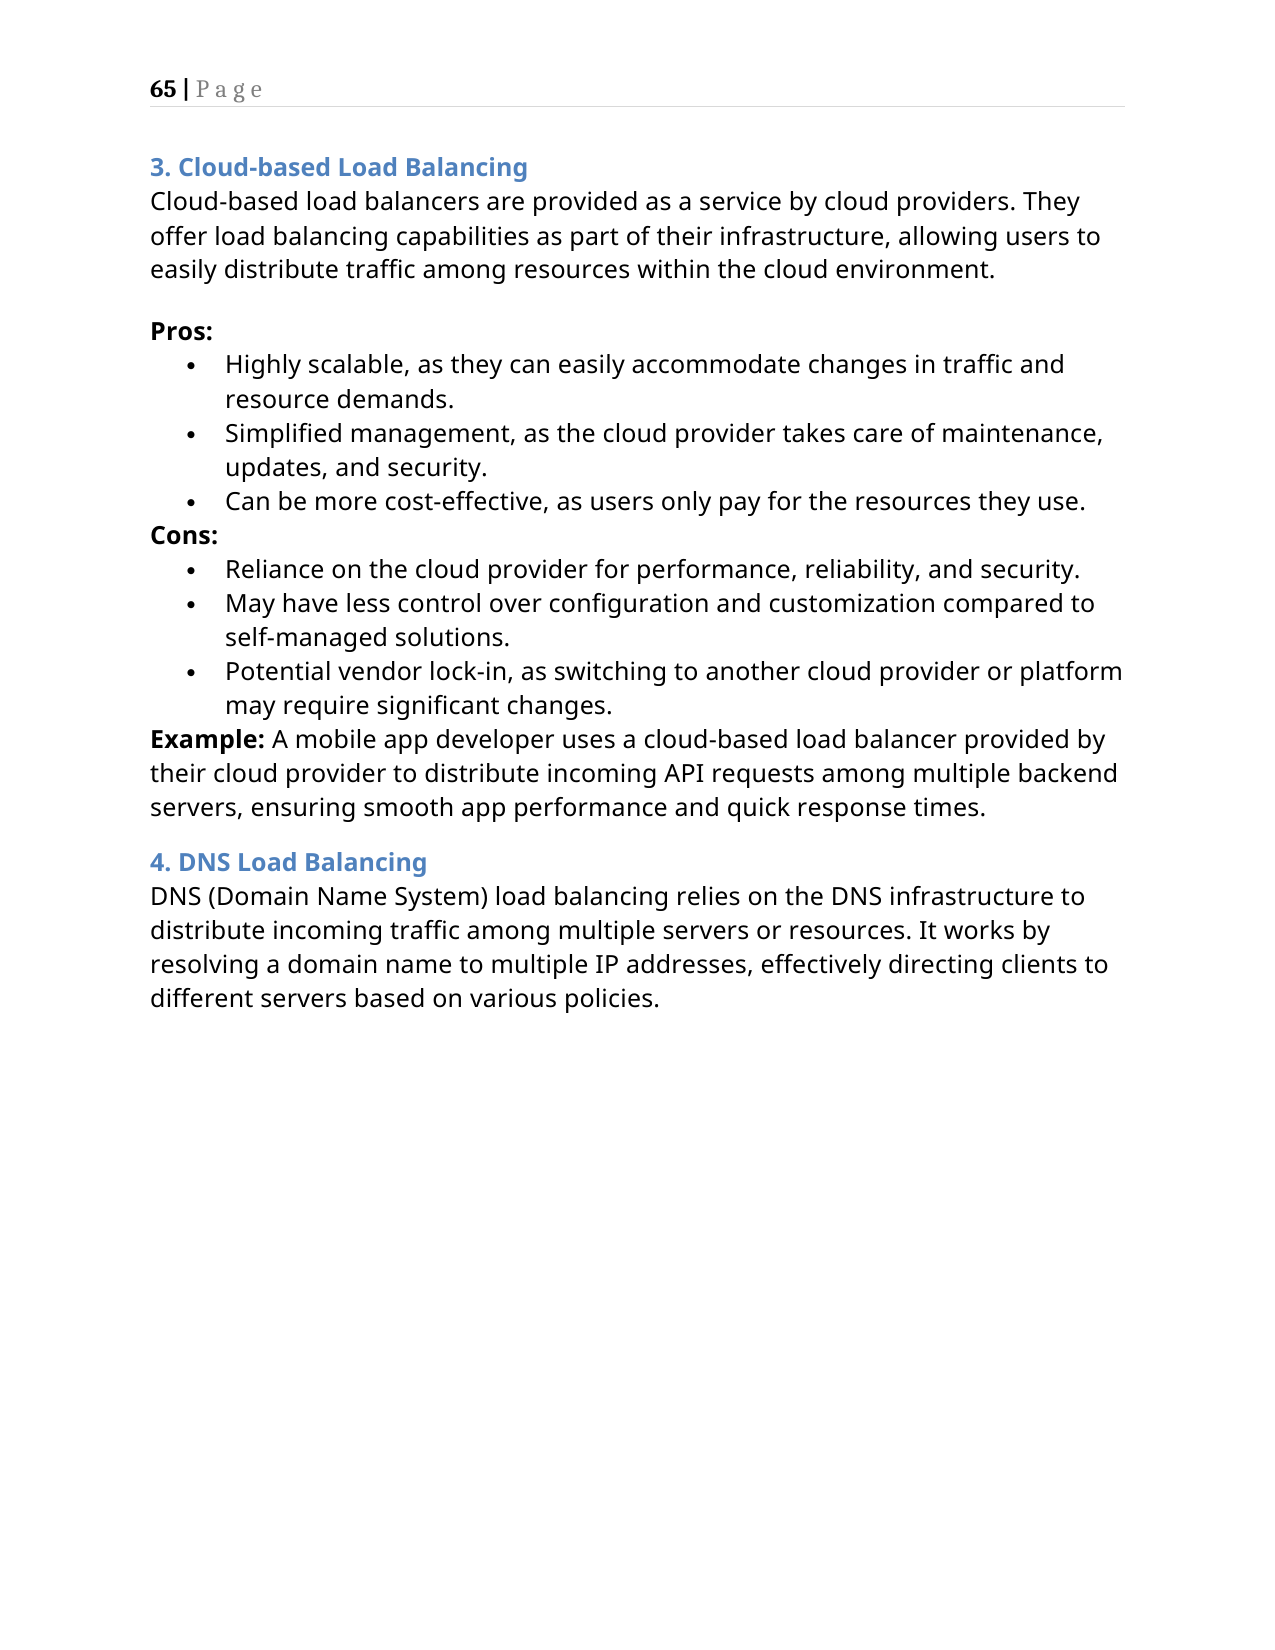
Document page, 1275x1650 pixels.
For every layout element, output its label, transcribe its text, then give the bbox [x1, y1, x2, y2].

list Can be more cost-effective, as users only pay for the resources they use. [187, 483, 1125, 517]
list Highly scalable, as they can easily accommodate changes in traffic and resource demands. [187, 347, 1125, 415]
list Potential vendor lock-in, as switching to another cloud provider or platform may require significant changes. [187, 654, 1125, 722]
list Simplified management, as the cloud provider takes care of maintenance, updates, and security. [187, 415, 1125, 483]
subtitle 4. DNS Load Balancing [150, 845, 1125, 879]
list May have less control over configuration and customization compared to self-managed solutions. [187, 586, 1125, 654]
subtitle 3. Cloud-based Load Balancing [150, 150, 1125, 184]
text Cons: [150, 517, 1125, 552]
text DNS (Domain Name System) load balancing relies on the DNS infrastructure to distribute incoming traffic among multiple servers or resources. It works by resolving a domain name to multiple IP addresses, effectively directing clients to different servers based on various policies. [150, 879, 1125, 1015]
text Cloud-based load balancers are provided as a service by cloud providers. They offer load balancing capabilities as part of their infrastructure, allowing users to easily distribute traffic among resources within the cloud environment. [150, 184, 1125, 286]
text Pros: [150, 313, 1125, 347]
list Reliance on the cloud provider for performance, reliability, and security. [187, 552, 1125, 586]
text Example: A mobile app developer uses a cloud-based load balancer provided by their cloud provider to distribute incoming API requests among multiple backend servers, ensuring smooth app performance and quick response times. [150, 722, 1125, 824]
